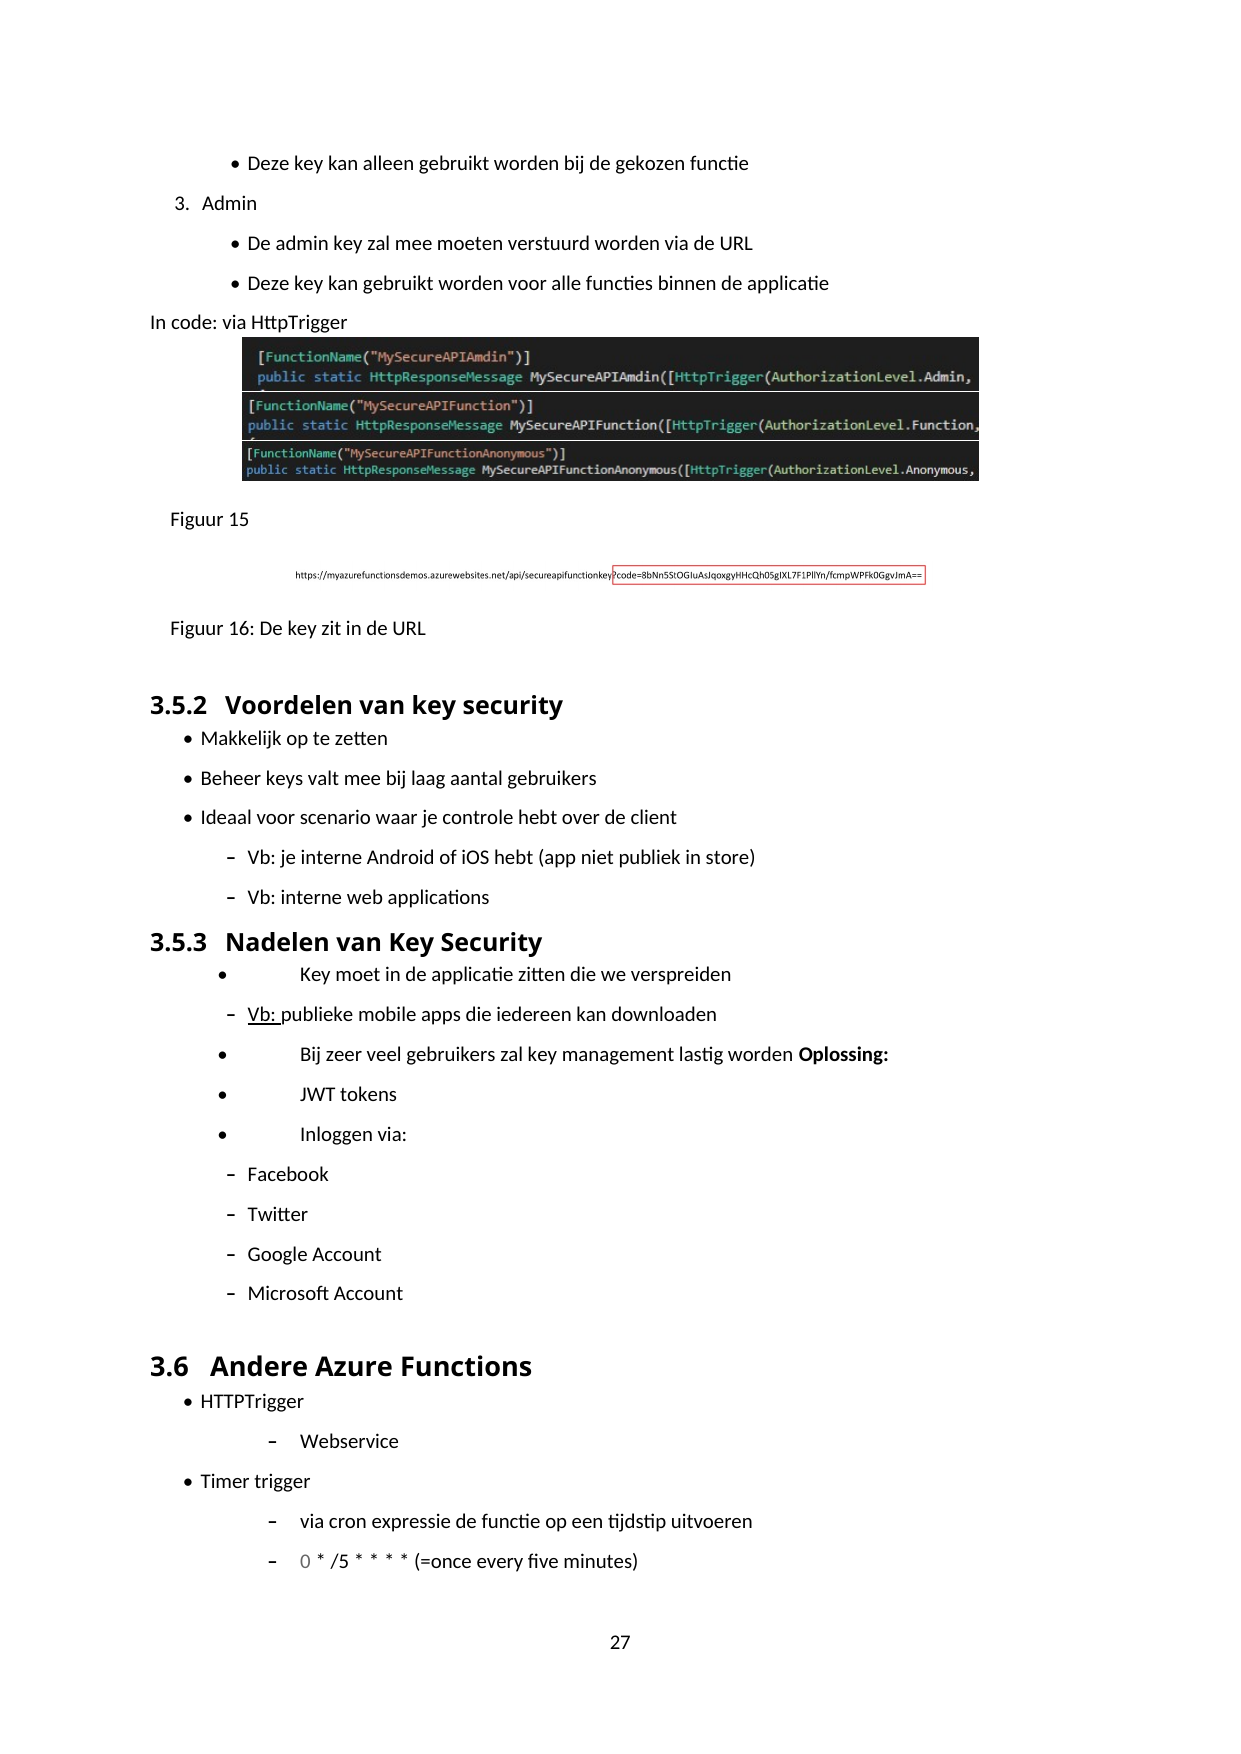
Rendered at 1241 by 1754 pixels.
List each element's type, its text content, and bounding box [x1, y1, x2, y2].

list Vb: publieke mobile apps die iedereen kan downloaden [226, 1002, 934, 1027]
picture [288, 561, 933, 591]
list Microsoft Account [226, 1281, 934, 1306]
list Deze key kan alleen gebruikt worden bij de gekozen functie [230, 150, 934, 175]
text In code: via HttpTrigger [150, 309, 934, 335]
list De admin key zal mee moeten verstuurd worden via de URL [230, 230, 934, 255]
picture [242, 337, 979, 391]
list Timer trigger [183, 1468, 934, 1494]
list JWT tokens [183, 1081, 934, 1107]
subtitle Nadelen van Key Security [150, 924, 1090, 958]
list Facebook [226, 1161, 934, 1186]
list via cron expressie de functie op een tijdstip uitvoeren [226, 1508, 934, 1533]
picture [242, 392, 979, 440]
list Key moet in de applicatie zitten die we verspreiden [183, 962, 934, 987]
picture [242, 441, 979, 481]
list Vb: je interne Android of iOS hebt (app niet publiek in store) [226, 844, 934, 870]
text Figuur 16: De key zit in de URL [170, 616, 896, 641]
list Vb: interne web applications [226, 884, 934, 910]
list HTTPTrigger [183, 1388, 934, 1414]
list Beheer keys valt mee bij laag aantal gebruikers [183, 765, 934, 790]
list Webservice [226, 1428, 934, 1454]
list Admin [174, 190, 934, 215]
text Figuur 15 [170, 506, 896, 532]
list Ideaal voor scenario waar je controle hebt over de client [183, 804, 934, 830]
list Bij zeer veel gebruikers zal key management lastig worden Oplossing: [183, 1041, 934, 1067]
list Google Account [226, 1241, 934, 1266]
list Inloggen via: [183, 1121, 934, 1146]
list 0 * /5 * * * * (=once every five minutes) [226, 1548, 934, 1573]
list Makkelijk op te zetten [183, 725, 934, 750]
subtitle Andere Azure Functions [150, 1348, 1090, 1385]
subtitle Voordelen van key security [150, 687, 1090, 721]
list Deze key kan gebruikt worden voor alle functies binnen de applicatie [230, 270, 934, 295]
list Twitter [226, 1201, 934, 1226]
